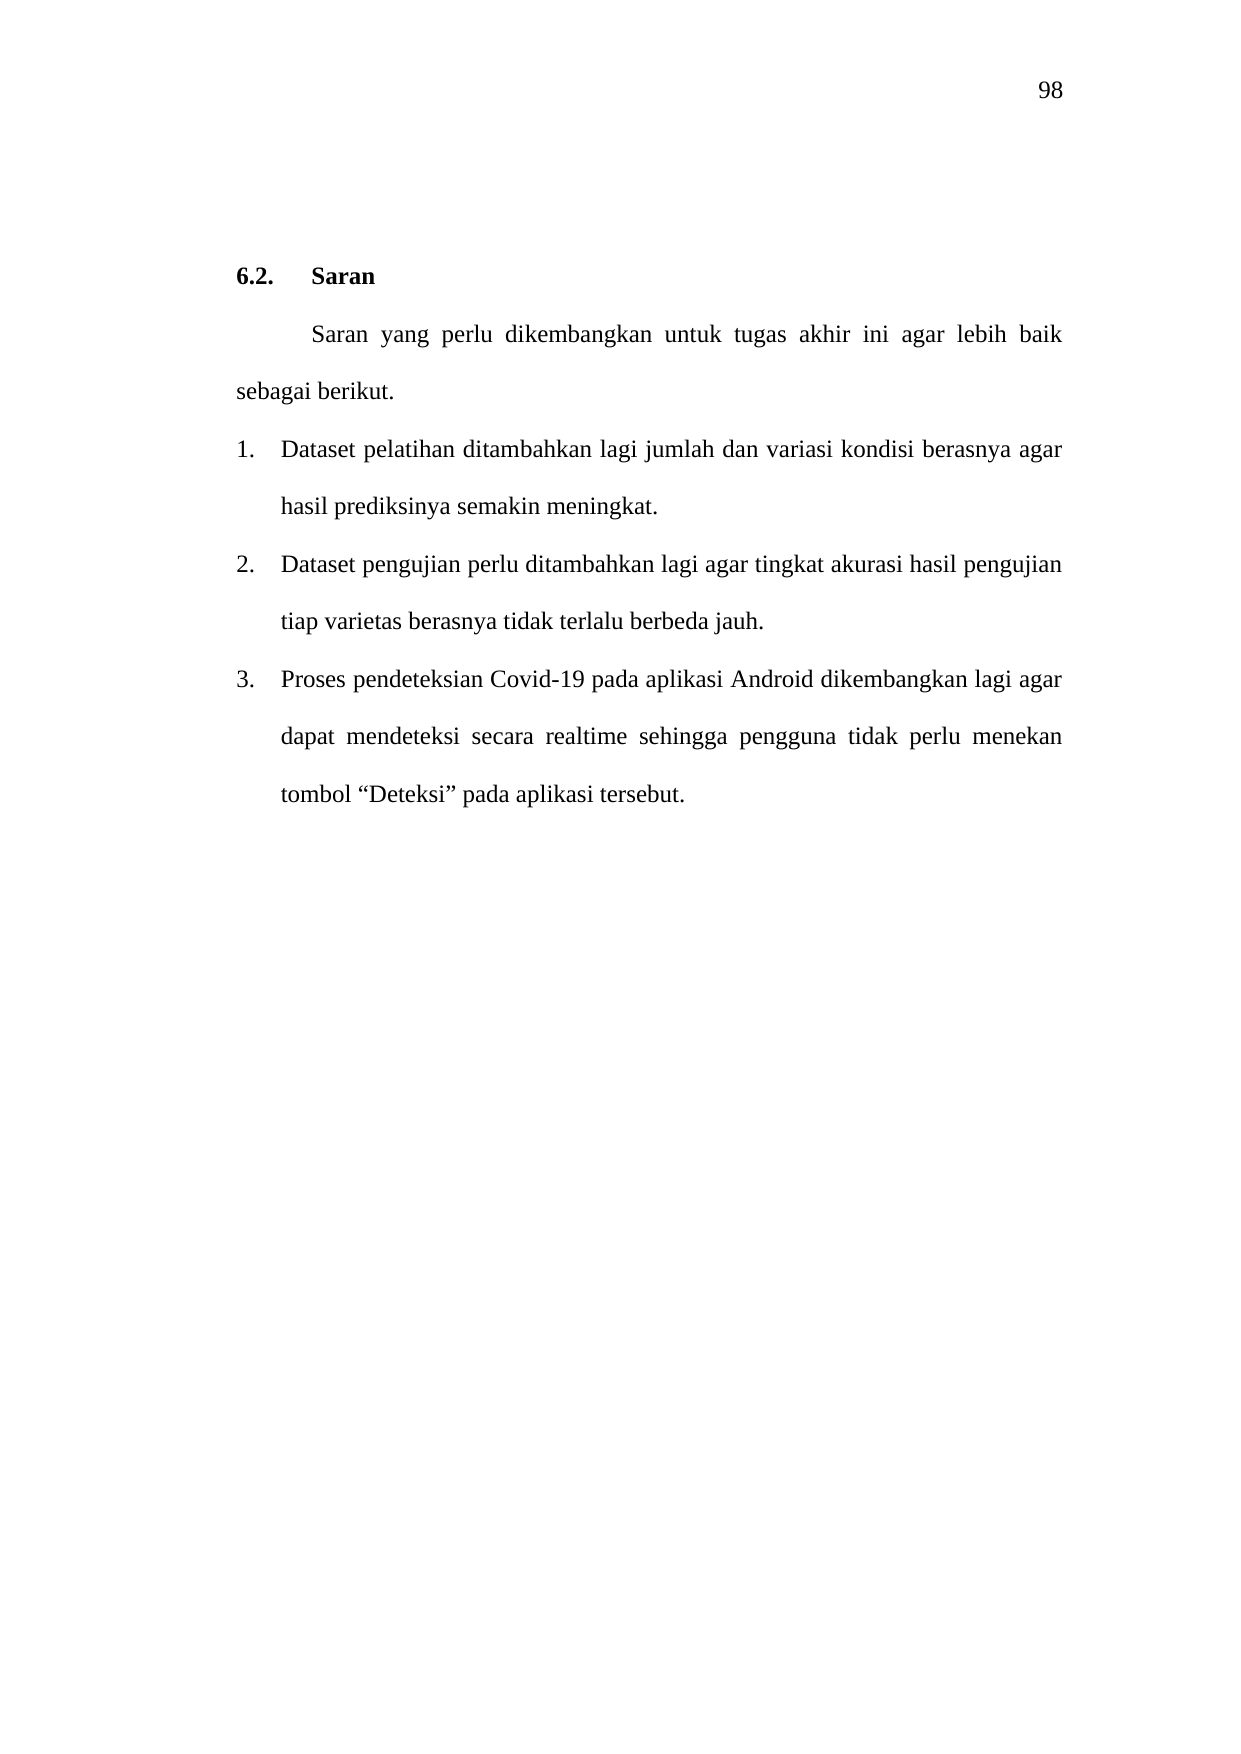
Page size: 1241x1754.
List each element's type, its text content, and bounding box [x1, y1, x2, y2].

list Dataset pengujian perlu ditambahkan lagi agar tingkat akurasi hasil pengujian tiap varietas berasnya tidak terlalu berbeda jauh. [236, 549, 1063, 635]
list Proses pendeteksian Covid-19 pada aplikasi Android dikembangkan lagi agar dapat mendeteksi secara realtime sehingga pengguna tidak perlu menekan tombol “Deteksi” pada aplikasi tersebut. [236, 664, 1063, 807]
subtitle Saran [236, 261, 1063, 290]
text Saran yang perlu dikembangkan untuk tugas akhir ini agar lebih baik sebagai berikut. [236, 319, 1063, 405]
list Dataset pelatihan ditambahkan lagi jumlah dan variasi kondisi berasnya agar hasil prediksinya semakin meningkat. [236, 434, 1063, 520]
